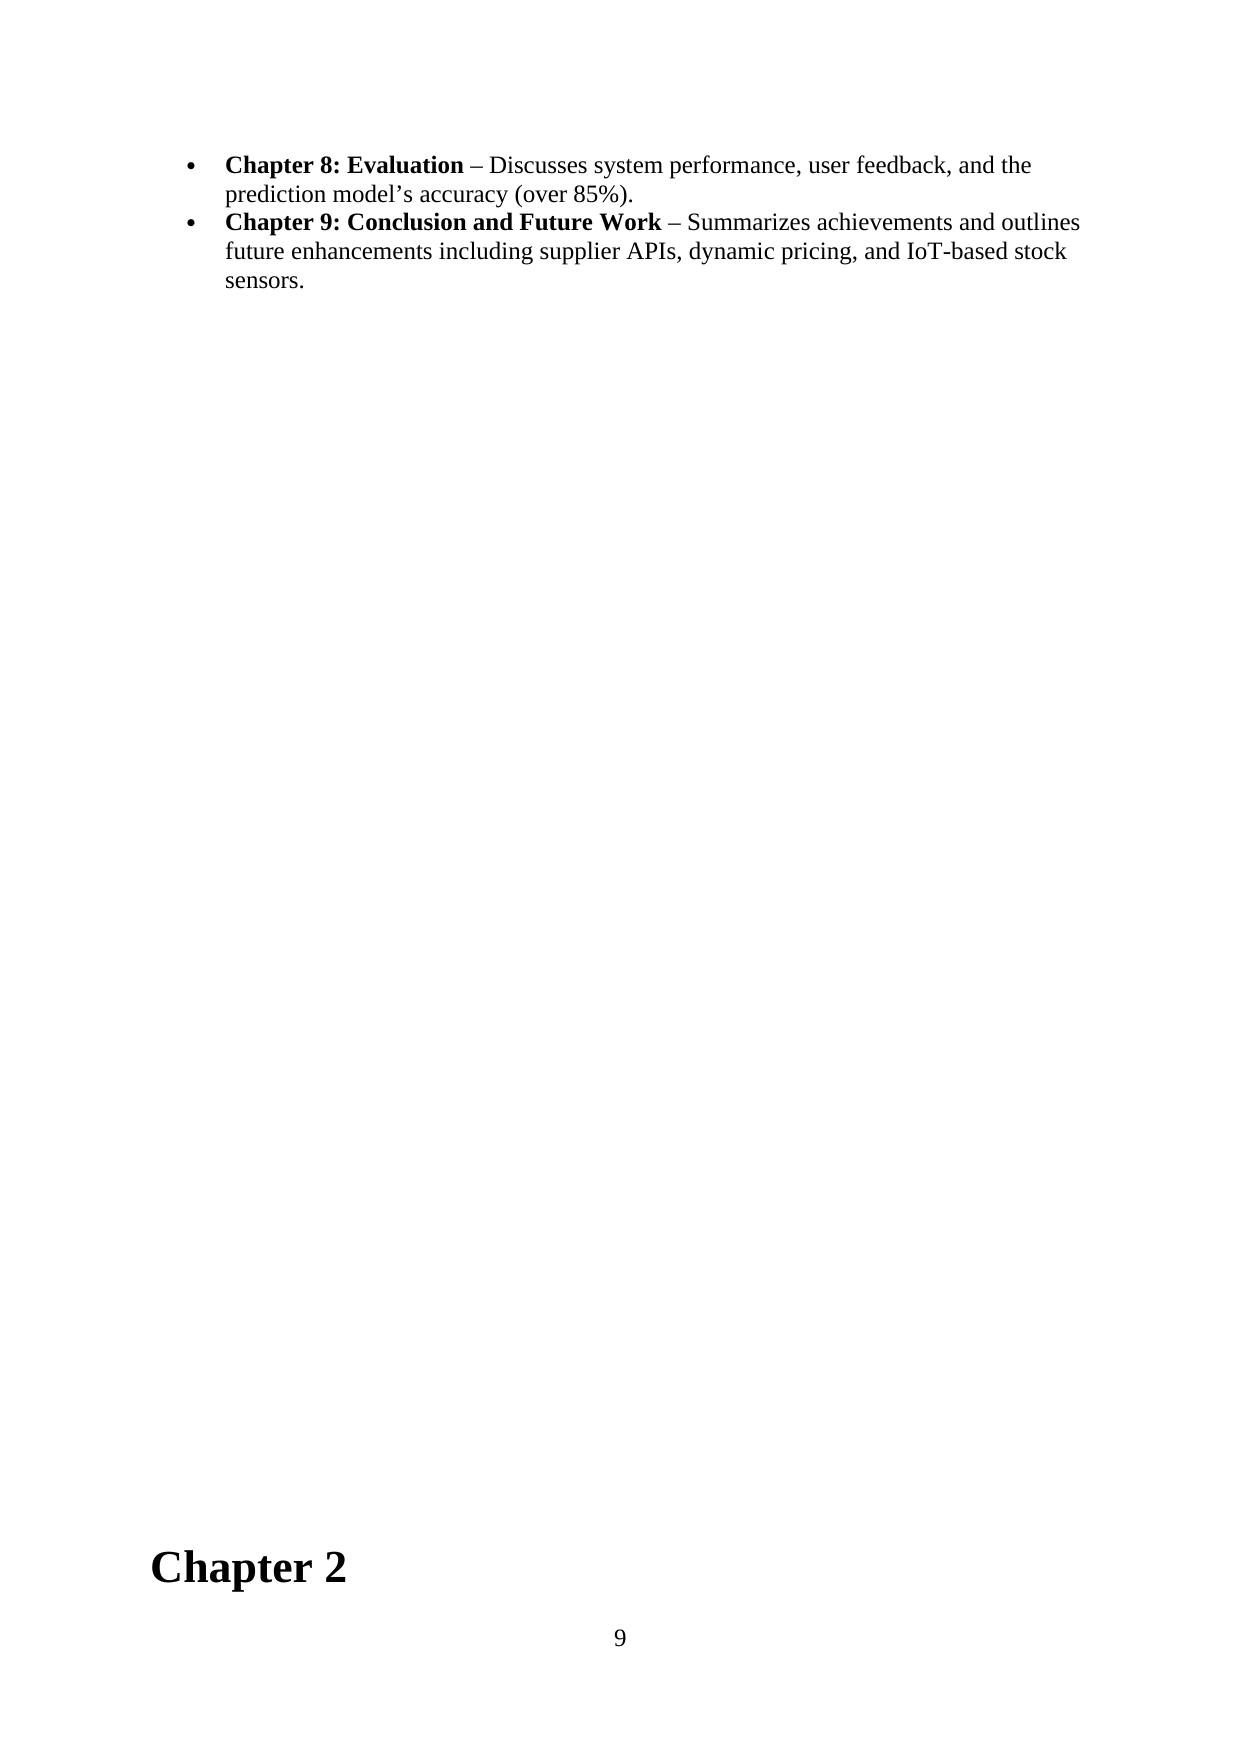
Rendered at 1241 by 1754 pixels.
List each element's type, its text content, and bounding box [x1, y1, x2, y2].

text Chapter 2 [150, 1539, 1090, 1592]
list Chapter 9: Conclusion and Future Work – Summarizes achievements and outlines future enhancements including supplier APIs, dynamic pricing, and IoT-based stock sensors. [187, 207, 1090, 294]
list Chapter 8: Evaluation – Discusses system performance, user feedback, and the prediction model’s accuracy (over 85%). [187, 150, 1090, 207]
